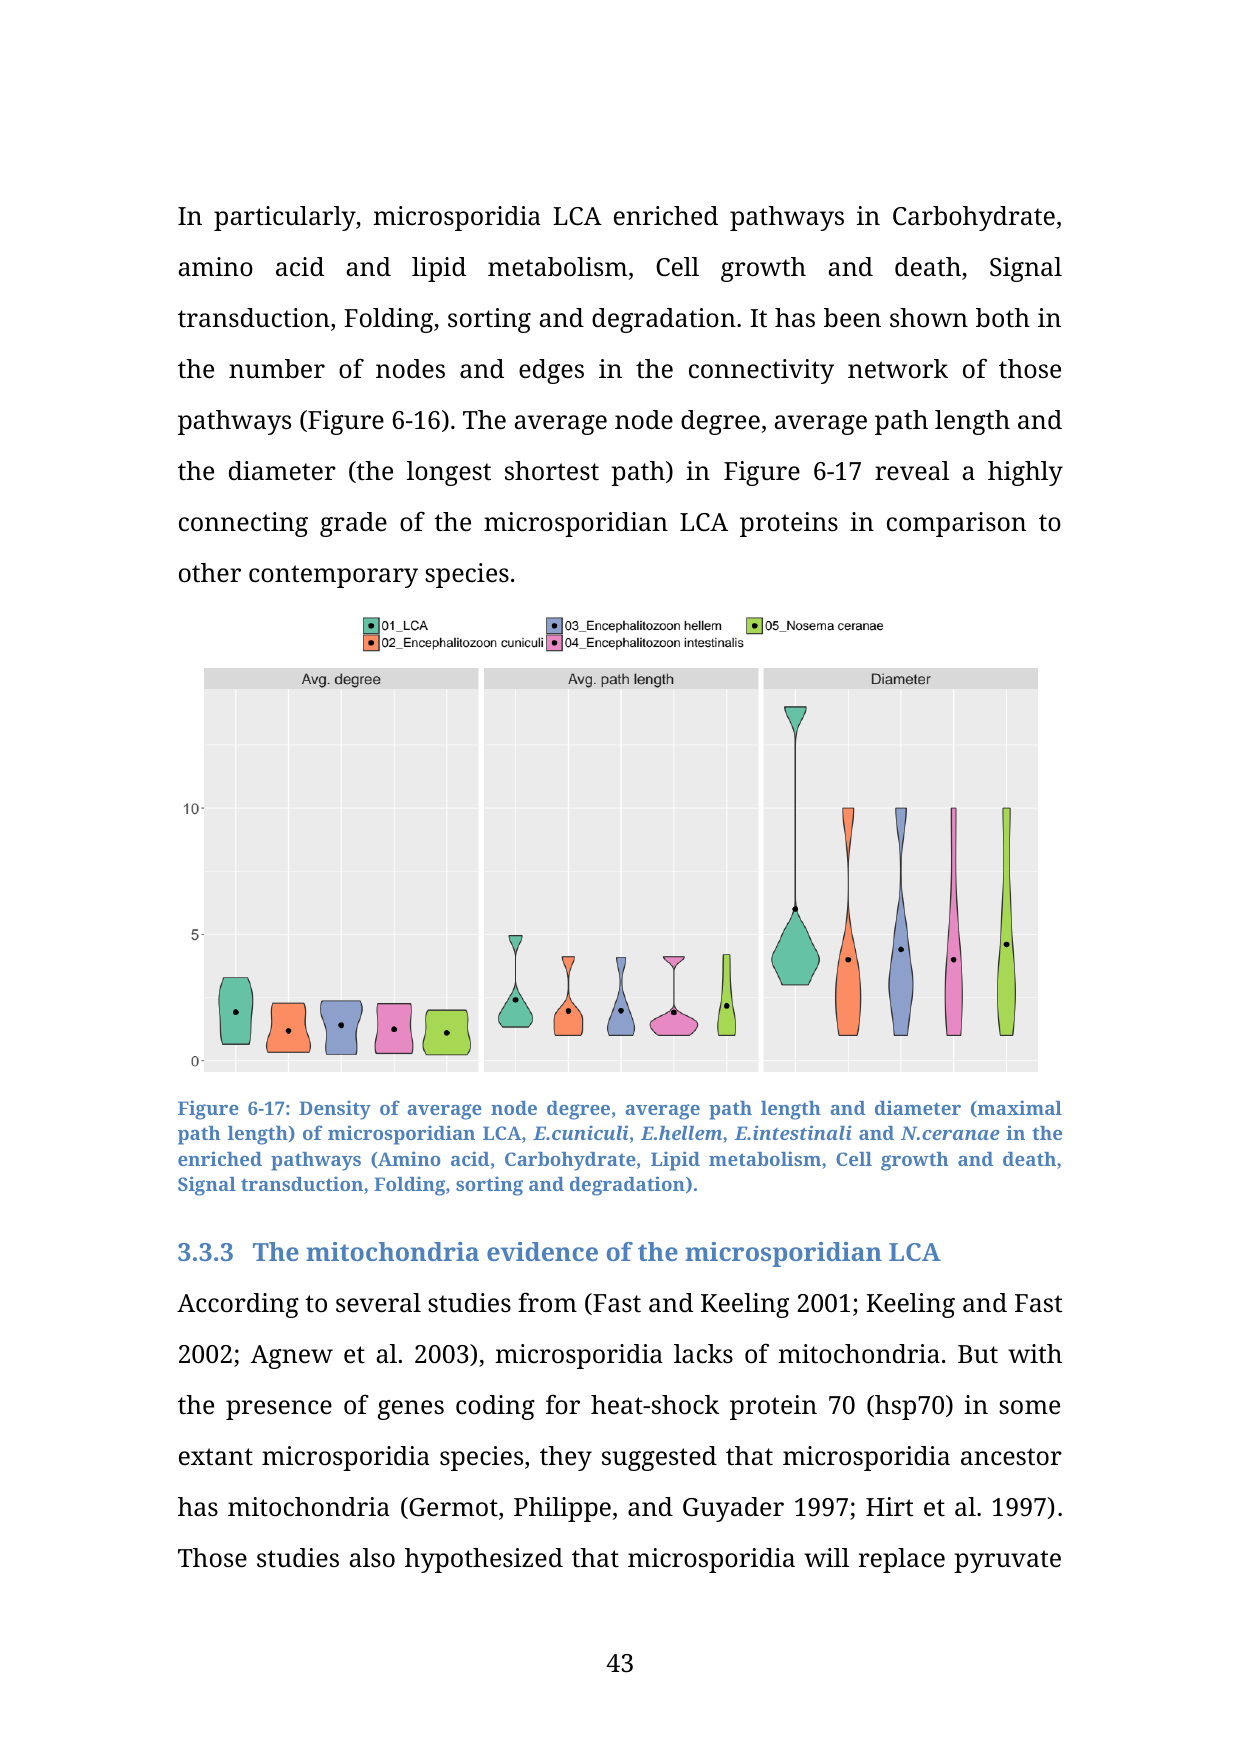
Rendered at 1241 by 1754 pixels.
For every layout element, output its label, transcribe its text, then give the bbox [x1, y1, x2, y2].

subtitle The mitochondria evidence of the microsporidian LCA [177, 1234, 1063, 1269]
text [177, 1286, 1063, 1575]
